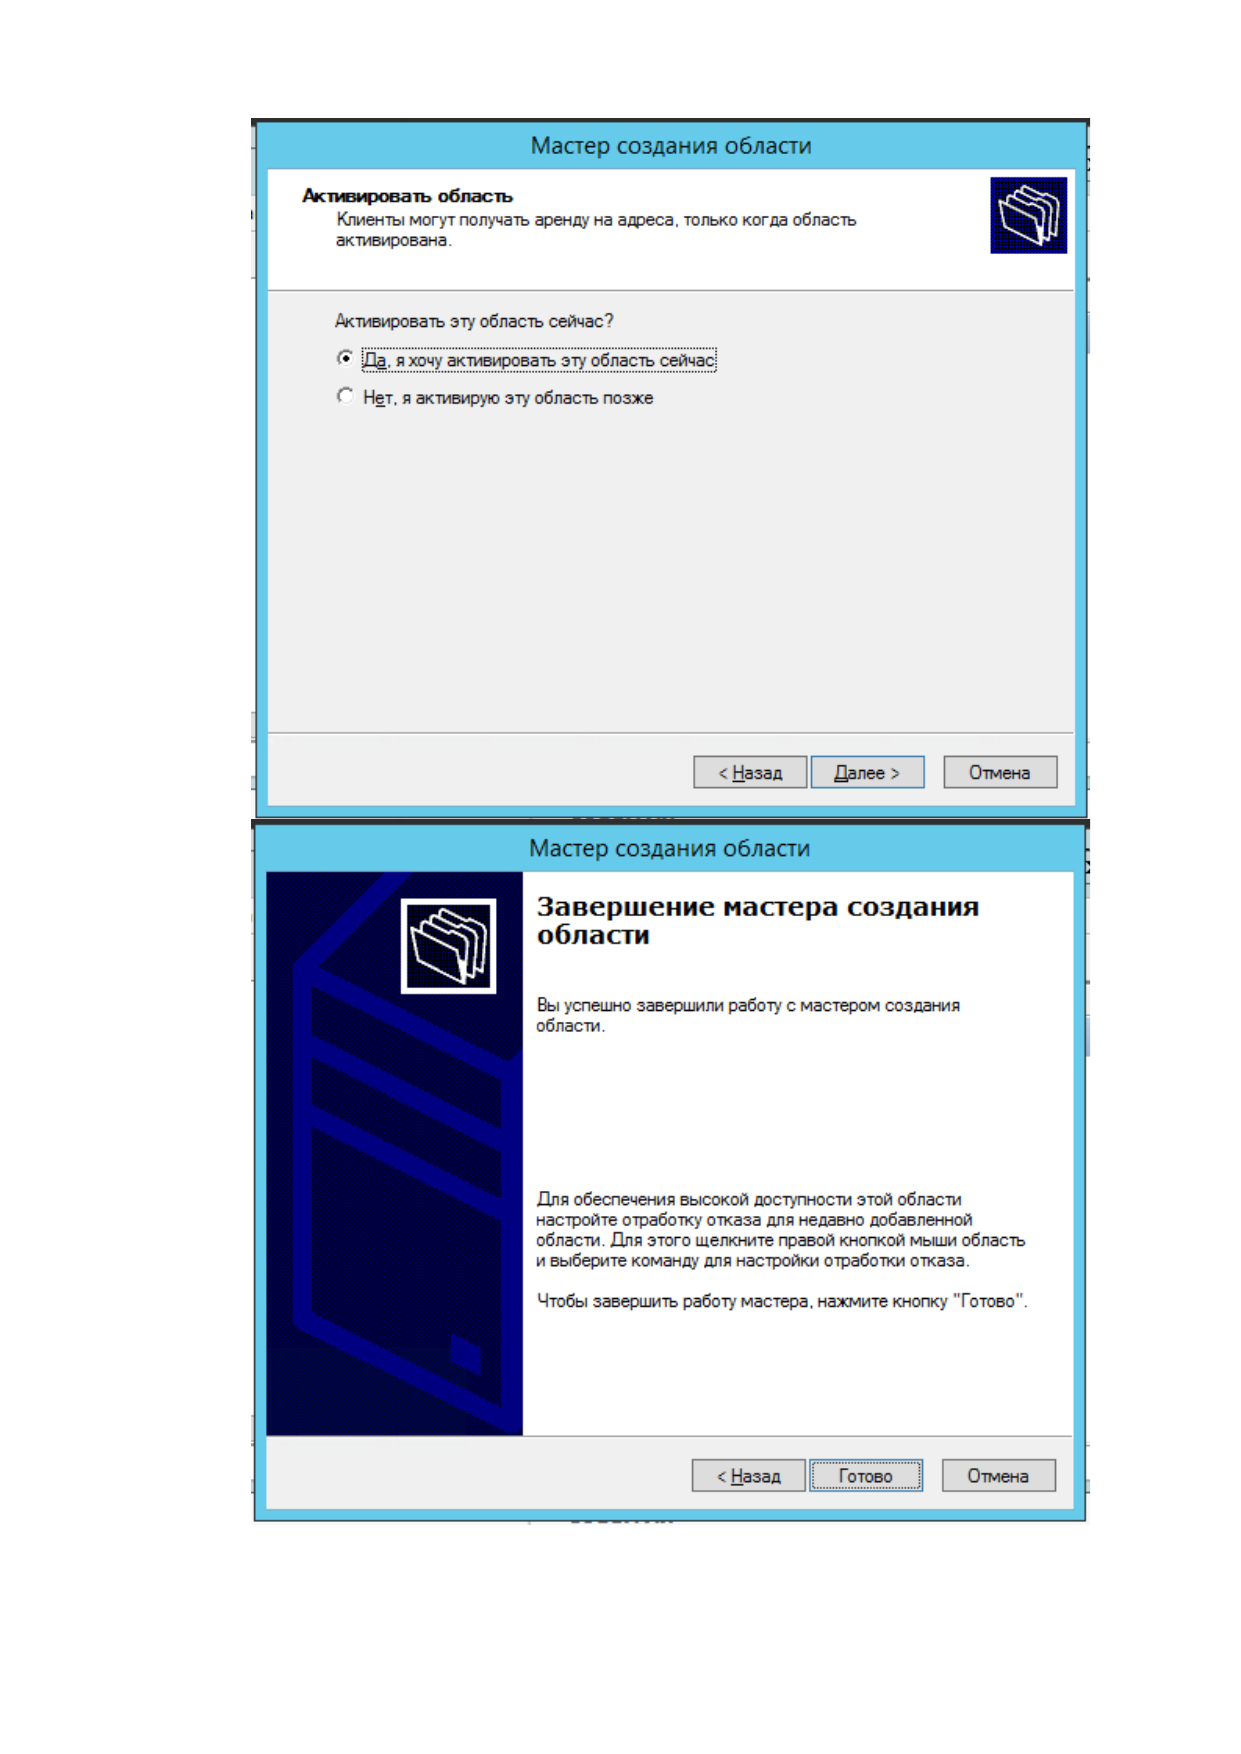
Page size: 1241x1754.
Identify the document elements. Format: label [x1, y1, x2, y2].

picture [251, 118, 1091, 1525]
